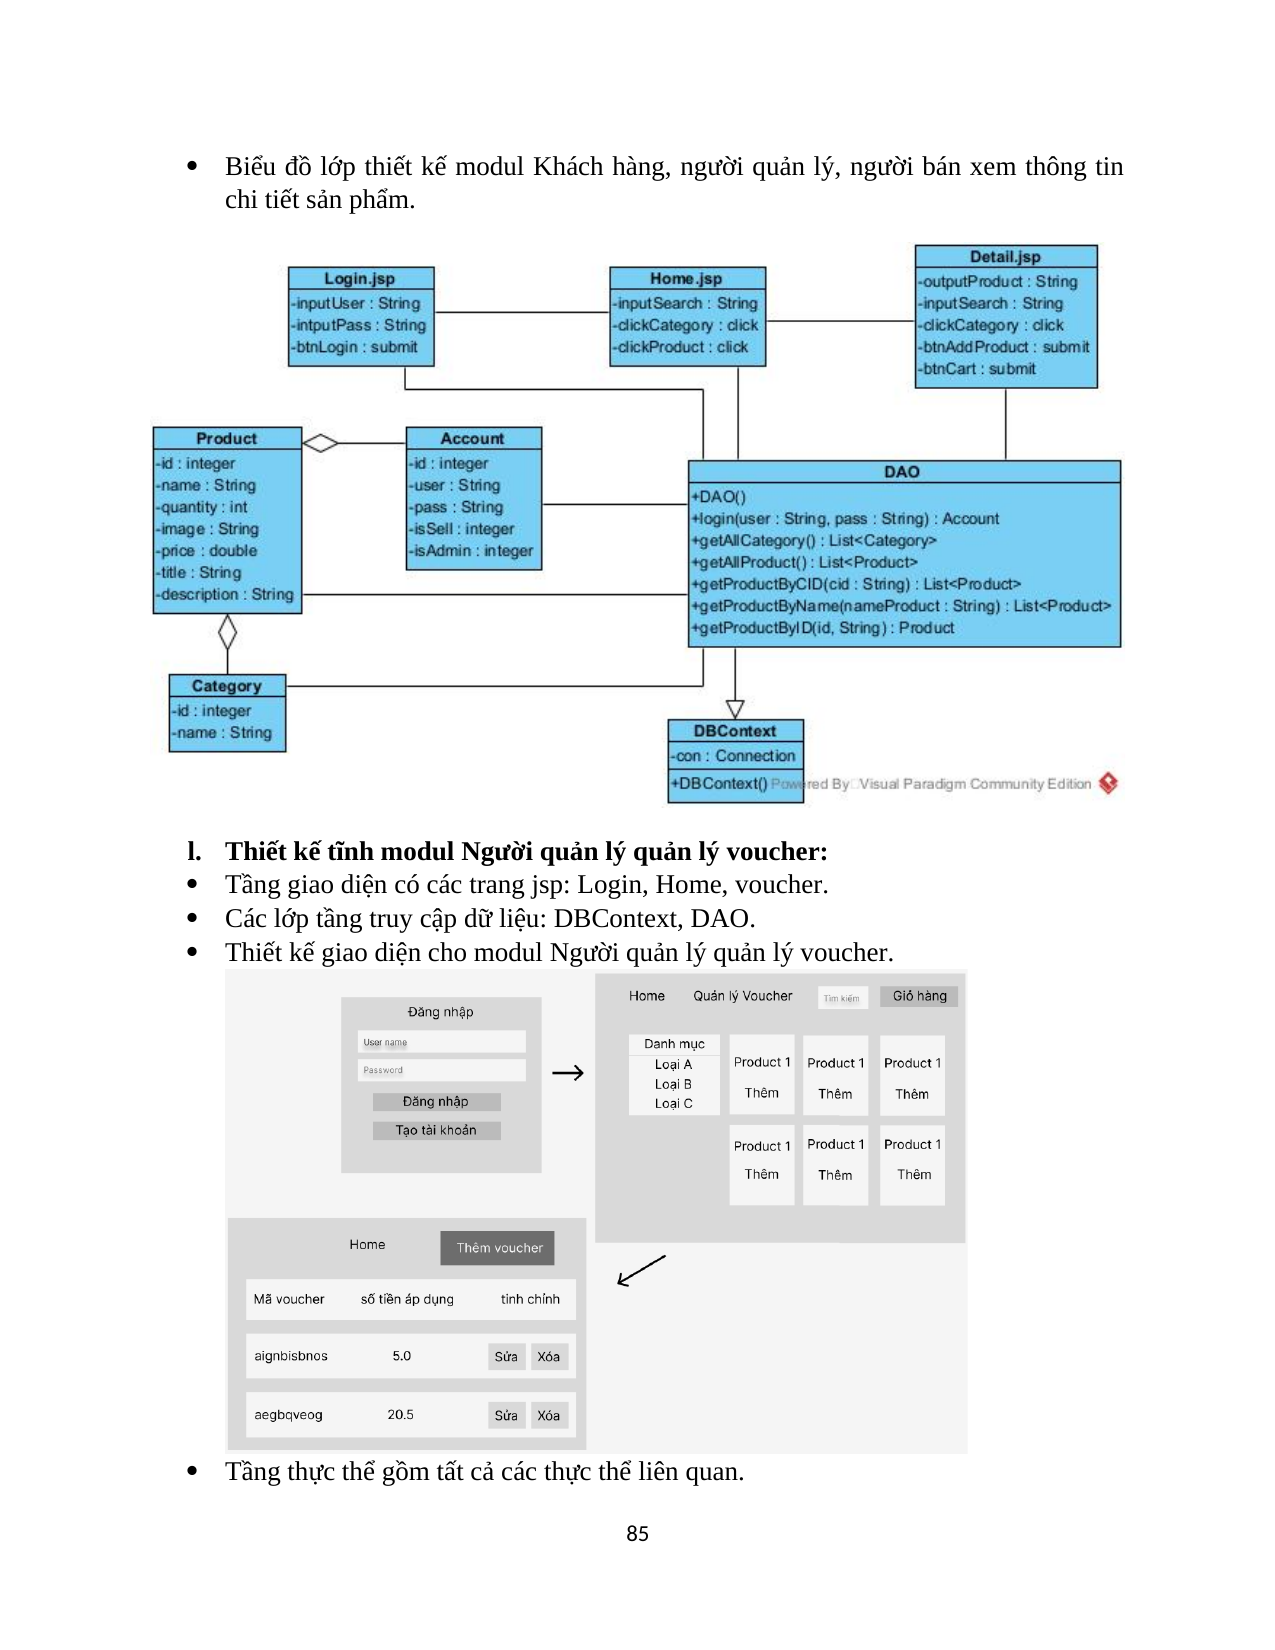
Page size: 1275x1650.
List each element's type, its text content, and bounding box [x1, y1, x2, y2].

list Biểu đồ lớp thiết kế modul Khách hàng, người quản lý, người bán xem thông tin chi tiết sản phẩm. [187, 150, 1125, 215]
picture [150, 242, 1125, 808]
list Tầng giao diện có các trang jsp: Login, Home, voucher. [187, 868, 1125, 899]
list Tầng thực thể gồm tất cả các thực thể liên quan. [187, 1455, 1125, 1487]
picture [225, 969, 968, 1454]
list Thiết kế tĩnh modul Người quản lý quản lý voucher: [187, 834, 1125, 866]
list Thiết kế giao diện cho modul Người quản lý quản lý voucher. [187, 936, 1125, 967]
list Các lớp tầng truy cập dữ liệu: DBContext, DAO. [187, 902, 1125, 933]
